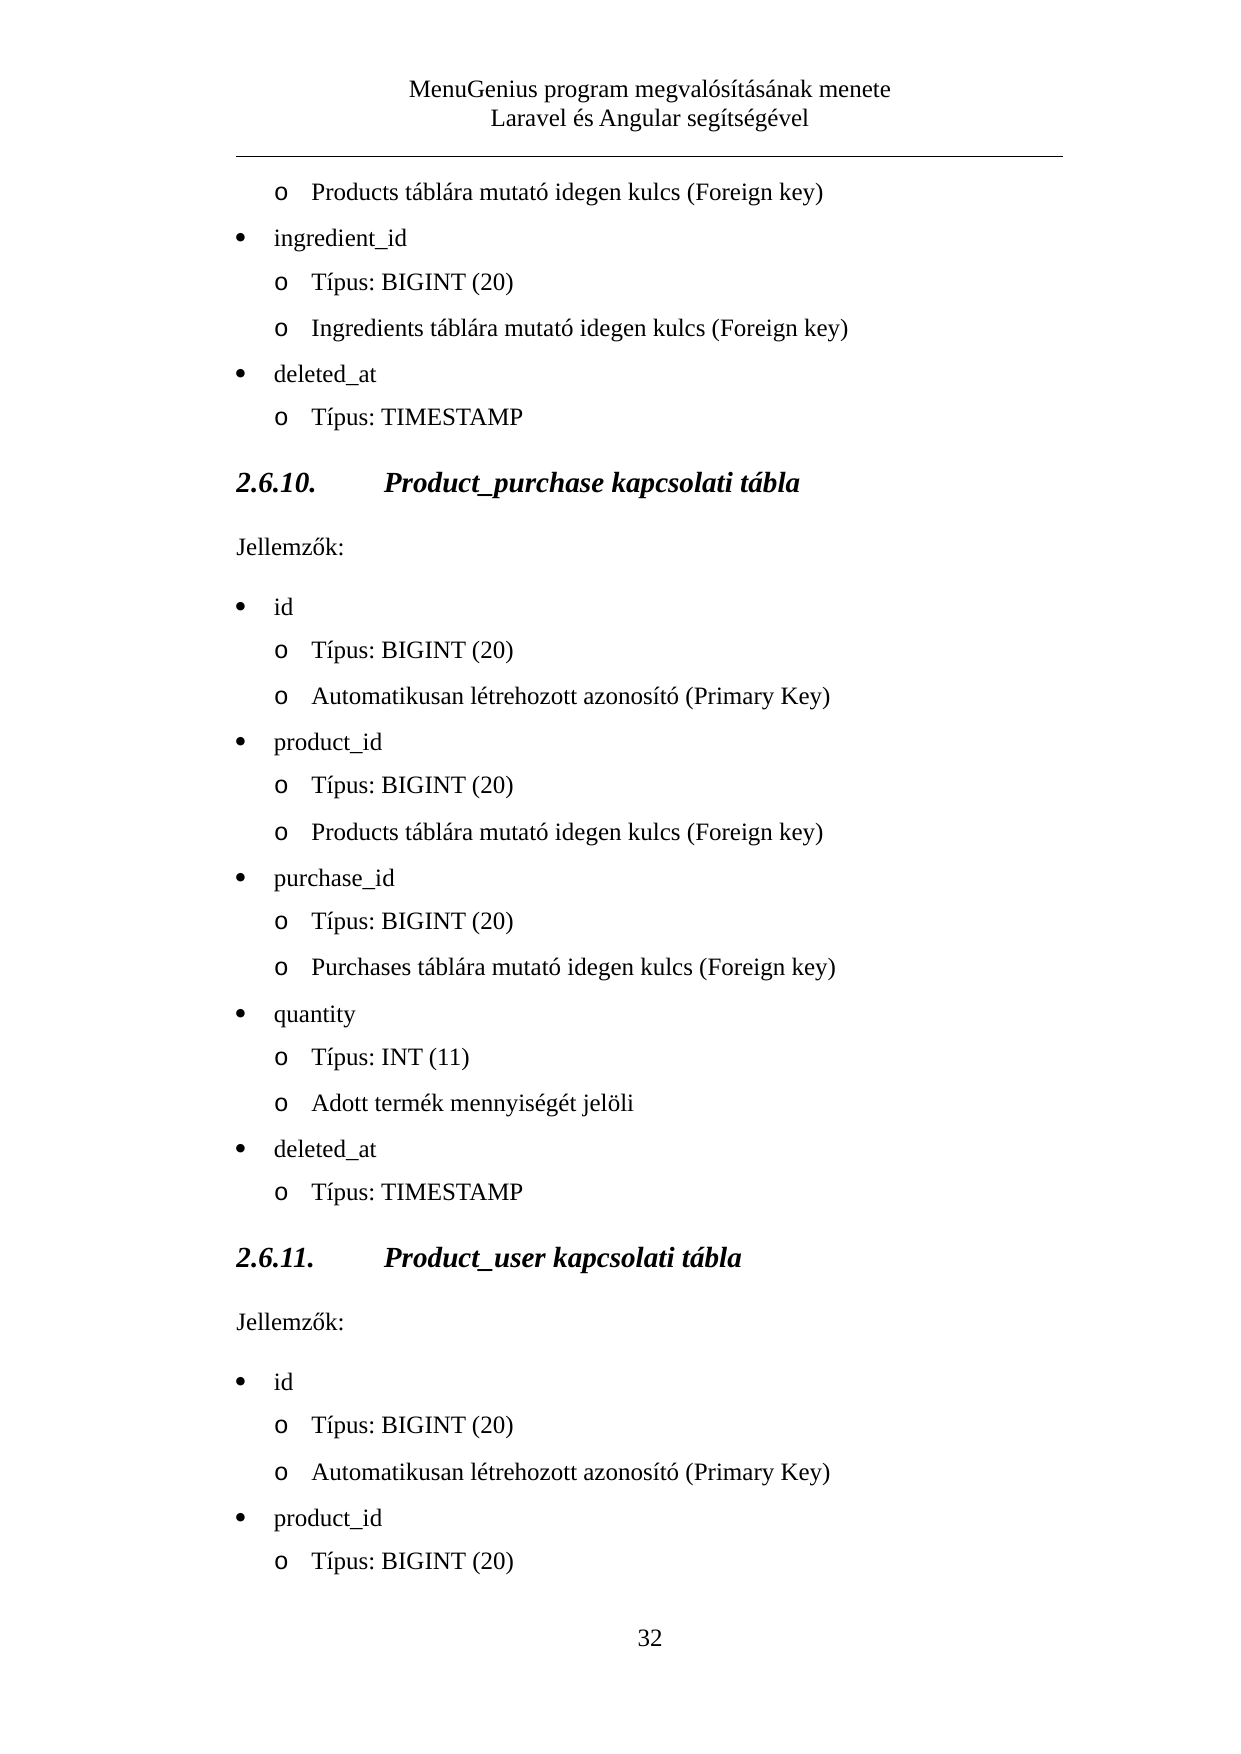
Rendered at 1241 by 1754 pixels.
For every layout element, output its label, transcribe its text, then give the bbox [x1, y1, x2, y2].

list Típus: BIGINT (20) [274, 267, 1063, 297]
list Típus: BIGINT (20) [274, 906, 1063, 937]
subtitle Product_purchase kapcsolati tábla [236, 465, 1063, 499]
list quantity [236, 999, 1063, 1027]
list Ingredients táblára mutató idegen kulcs (Foreign key) [274, 313, 1063, 344]
text Jellemzők: [236, 1307, 1063, 1336]
list product_id [236, 727, 1063, 756]
list Típus: TIMESTAMP [274, 1177, 1063, 1208]
list Típus: BIGINT (20) [274, 635, 1063, 666]
list deleted_at [236, 1134, 1063, 1163]
list Típus: BIGINT (20) [274, 1546, 1063, 1577]
list Adott termék mennyiségét jelöli [274, 1088, 1063, 1119]
list Purchases táblára mutató idegen kulcs (Foreign key) [274, 952, 1063, 983]
list Products táblára mutató idegen kulcs (Foreign key) [274, 177, 1063, 208]
list deleted_at [236, 359, 1063, 388]
list id [236, 1367, 1063, 1396]
list Típus: BIGINT (20) [274, 771, 1063, 801]
list purchase_id [236, 863, 1063, 892]
subtitle Product_user kapcsolati tábla [236, 1240, 1063, 1274]
list Típus: BIGINT (20) [274, 1410, 1063, 1441]
list Típus: TIMESTAMP [274, 402, 1063, 433]
list Automatikusan létrehozott azonosító (Primary Key) [274, 1457, 1063, 1487]
list Products táblára mutató idegen kulcs (Foreign key) [274, 817, 1063, 848]
list Automatikusan létrehozott azonosító (Primary Key) [274, 681, 1063, 712]
list id [236, 592, 1063, 621]
list product_id [236, 1503, 1063, 1532]
text Jellemzők: [236, 532, 1063, 561]
list ingredient_id [236, 223, 1063, 252]
list Típus: INT (11) [274, 1042, 1063, 1073]
